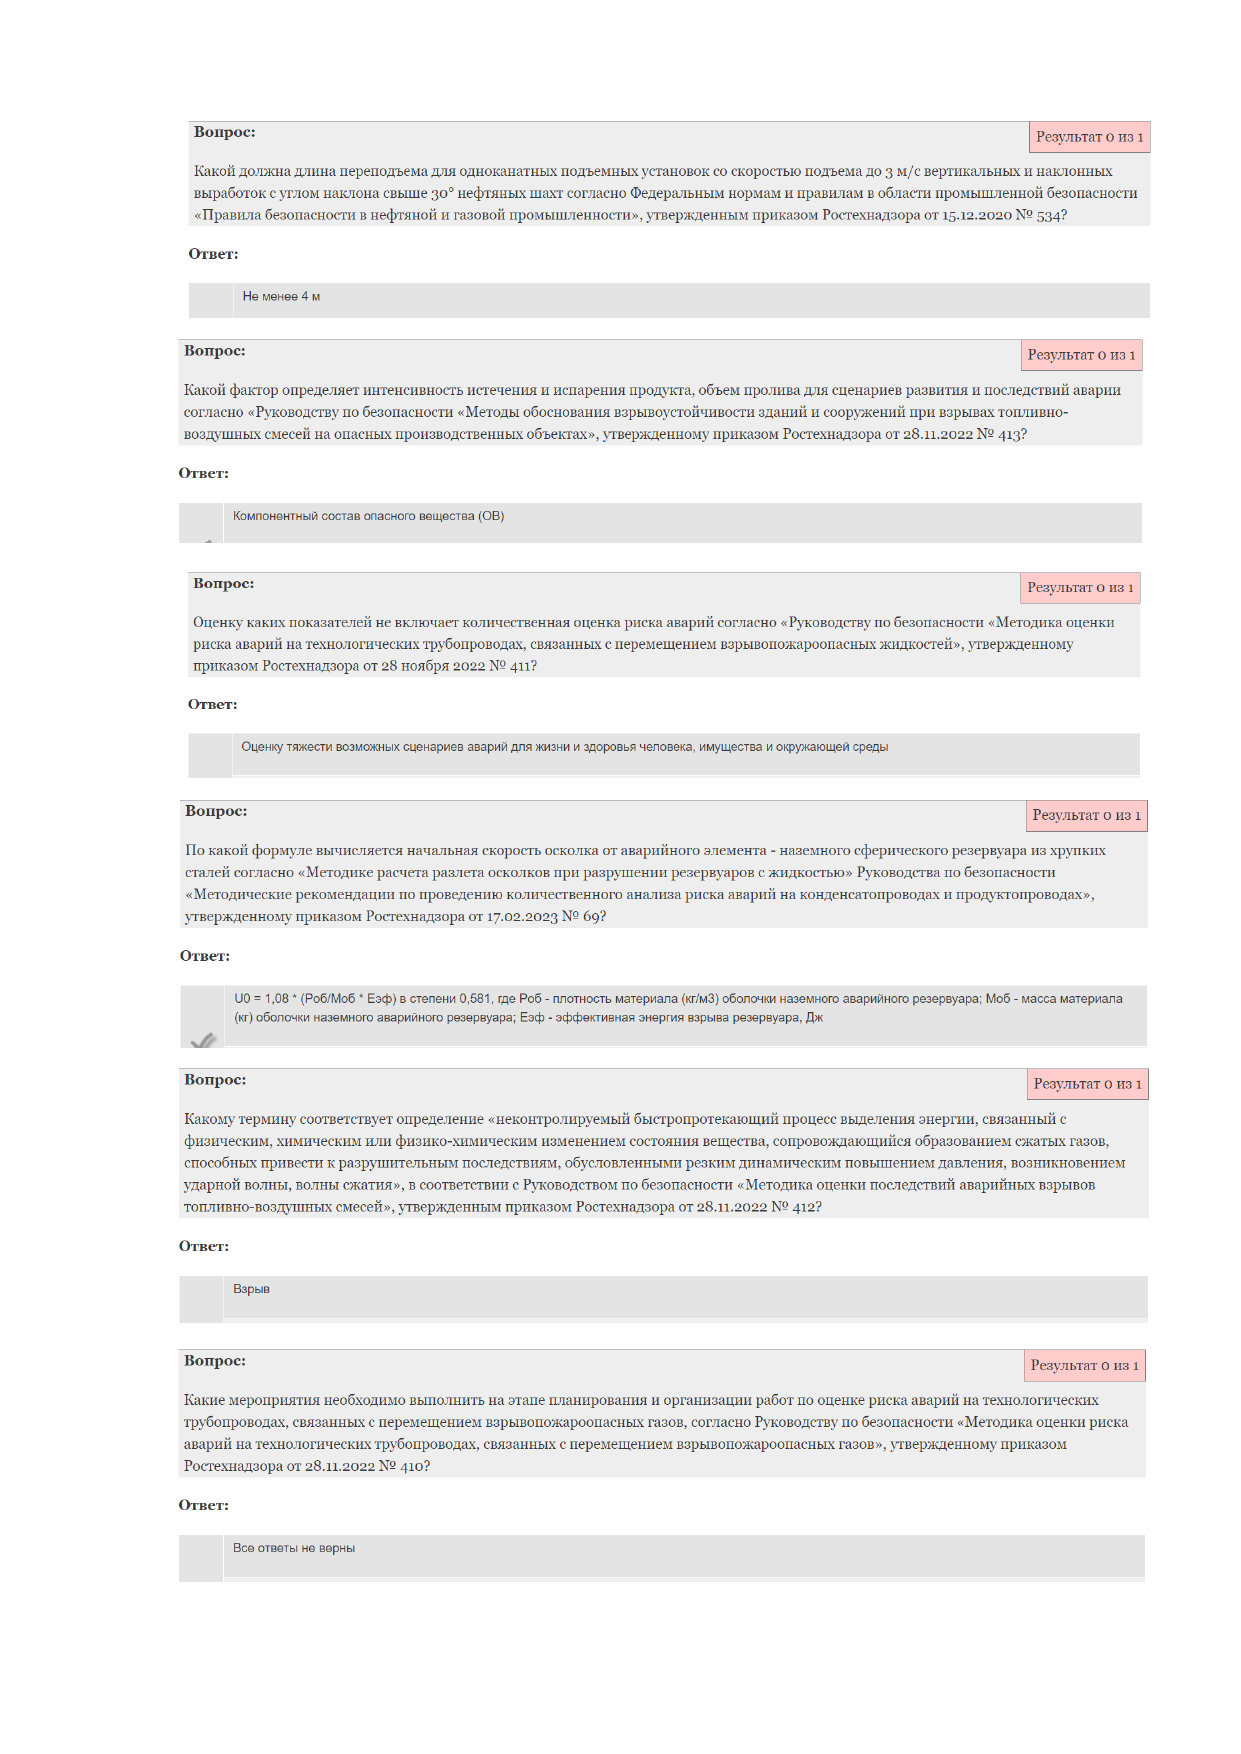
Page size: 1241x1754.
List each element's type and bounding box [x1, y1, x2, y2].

picture [177, 1066, 1152, 1323]
picture [177, 561, 1152, 778]
picture [177, 796, 1152, 1048]
picture [177, 1341, 1152, 1582]
picture [177, 336, 1152, 543]
picture [177, 118, 1152, 318]
